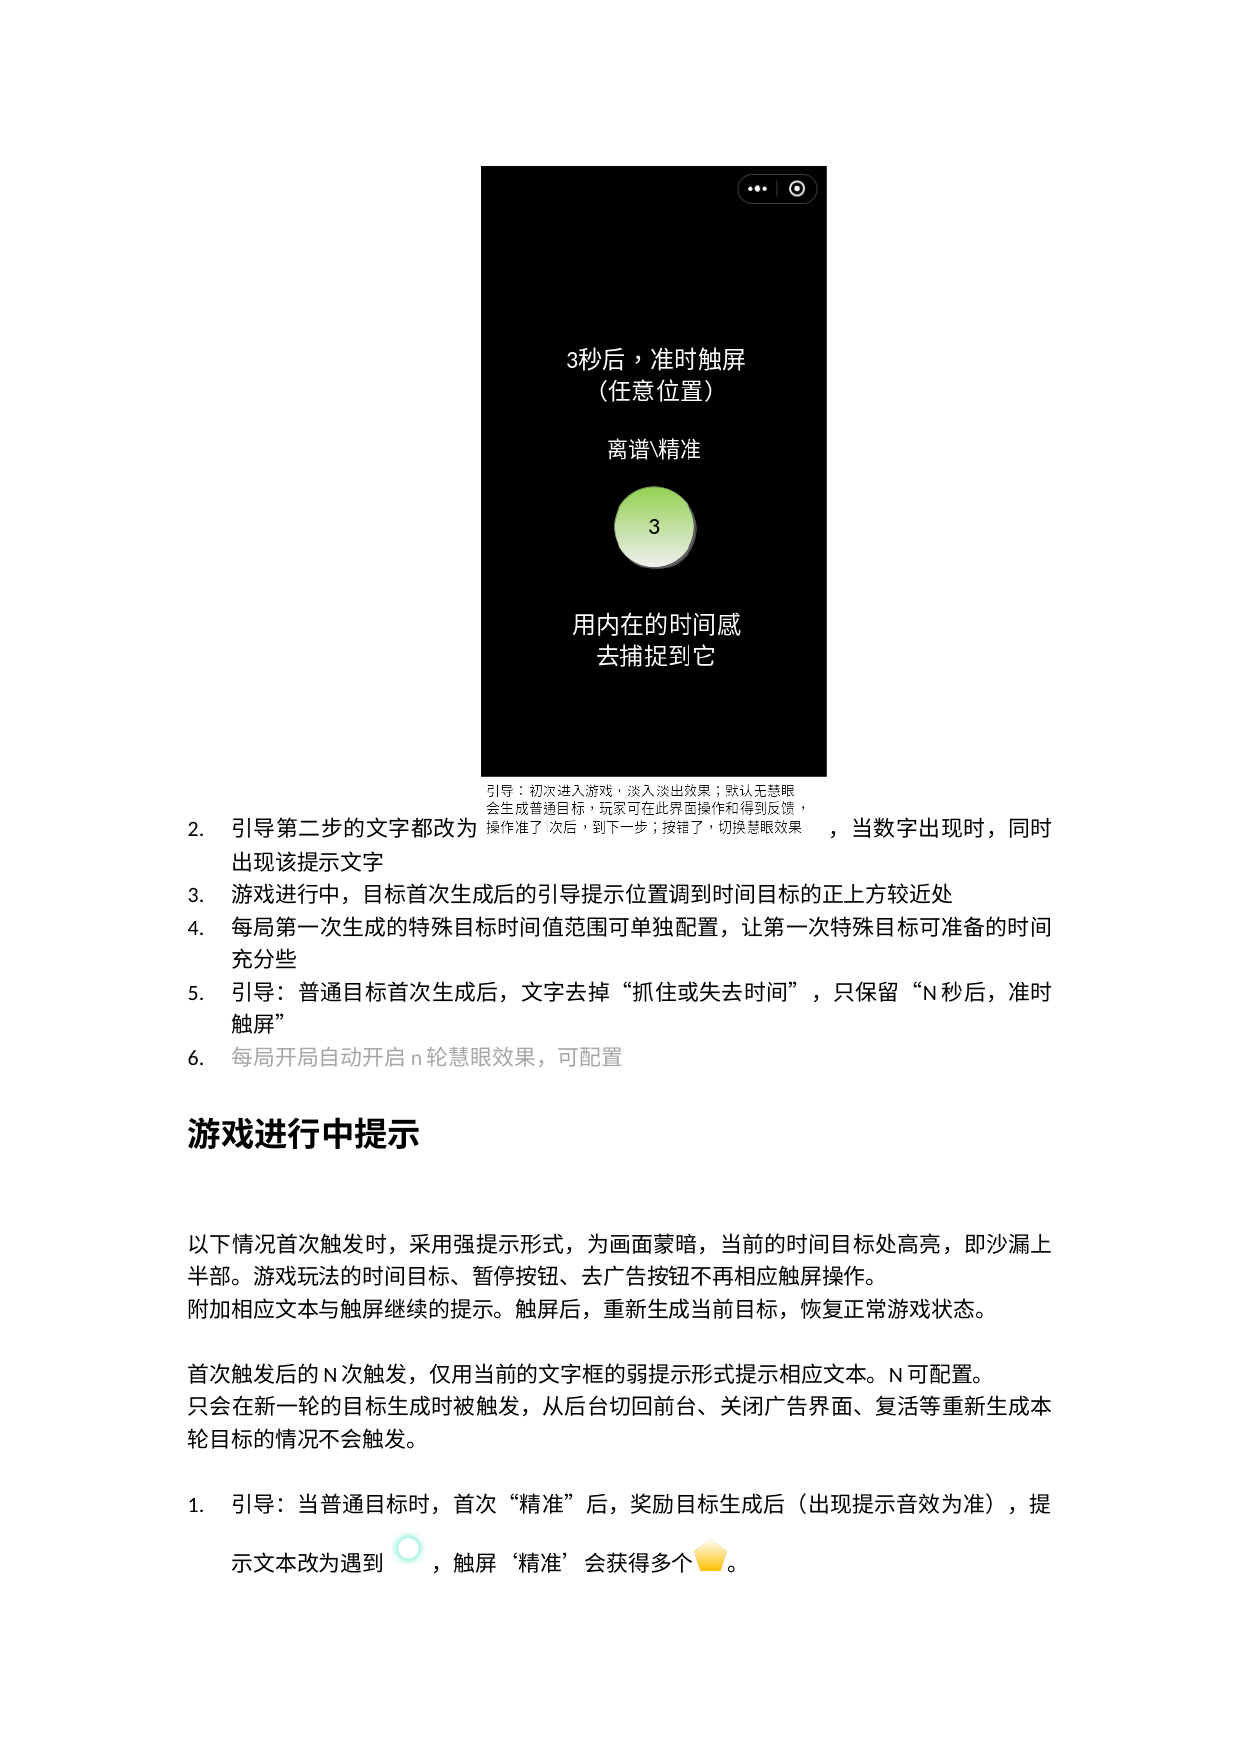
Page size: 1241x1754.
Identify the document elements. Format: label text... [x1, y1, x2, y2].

text 只会在新一轮的目标生成时被触发，从后台切回前台、关闭广告界面、复活等重新生成本轮目标的情况不会触发。 [187, 1389, 1053, 1454]
list 每局开局自动开启n轮慧眼效果，可配置 [187, 1039, 1053, 1072]
subtitle 游戏进行中提示 [187, 1099, 1053, 1164]
text 首次触发后的N次触发，仅用当前的文字框的弱提示形式提示相应文本。N可配置。 [187, 1356, 1053, 1389]
list 引导第二步的文字都改为，当数字出现时，同时出现该提示文字 [187, 162, 1053, 877]
text 附加相应文本与触屏继续的提示。触屏后，重新生成当前目标，恢复正常游戏状态。 [187, 1291, 1053, 1324]
list 游戏进行中，目标首次生成后的引导提示位置调到时间目标的正上方较近处 [187, 877, 1053, 909]
text 以下情况首次触发时，采用强提示形式，为画面蒙暗，当前的时间目标处高亮，即沙漏上半部。游戏玩法的时间目标、暂停按钮、去广告按钮不再相应触屏操作。 [187, 1226, 1053, 1291]
list 每局第一次生成的特殊目标时间值范围可单独配置，让第一次特殊目标可准备的时间充分些 [187, 909, 1053, 974]
picture [384, 1524, 432, 1572]
list 引导：普通目标首次生成后，文字去掉“抓住或失去时间”，只保留“N秒后，准时触屏” [187, 974, 1053, 1039]
list 引导：当普通目标时，首次“精准”后，奖励目标生成后（出现提示音效为准），提示文本改为遇到，触屏‘精准’会获得多个。 [187, 1486, 1053, 1584]
